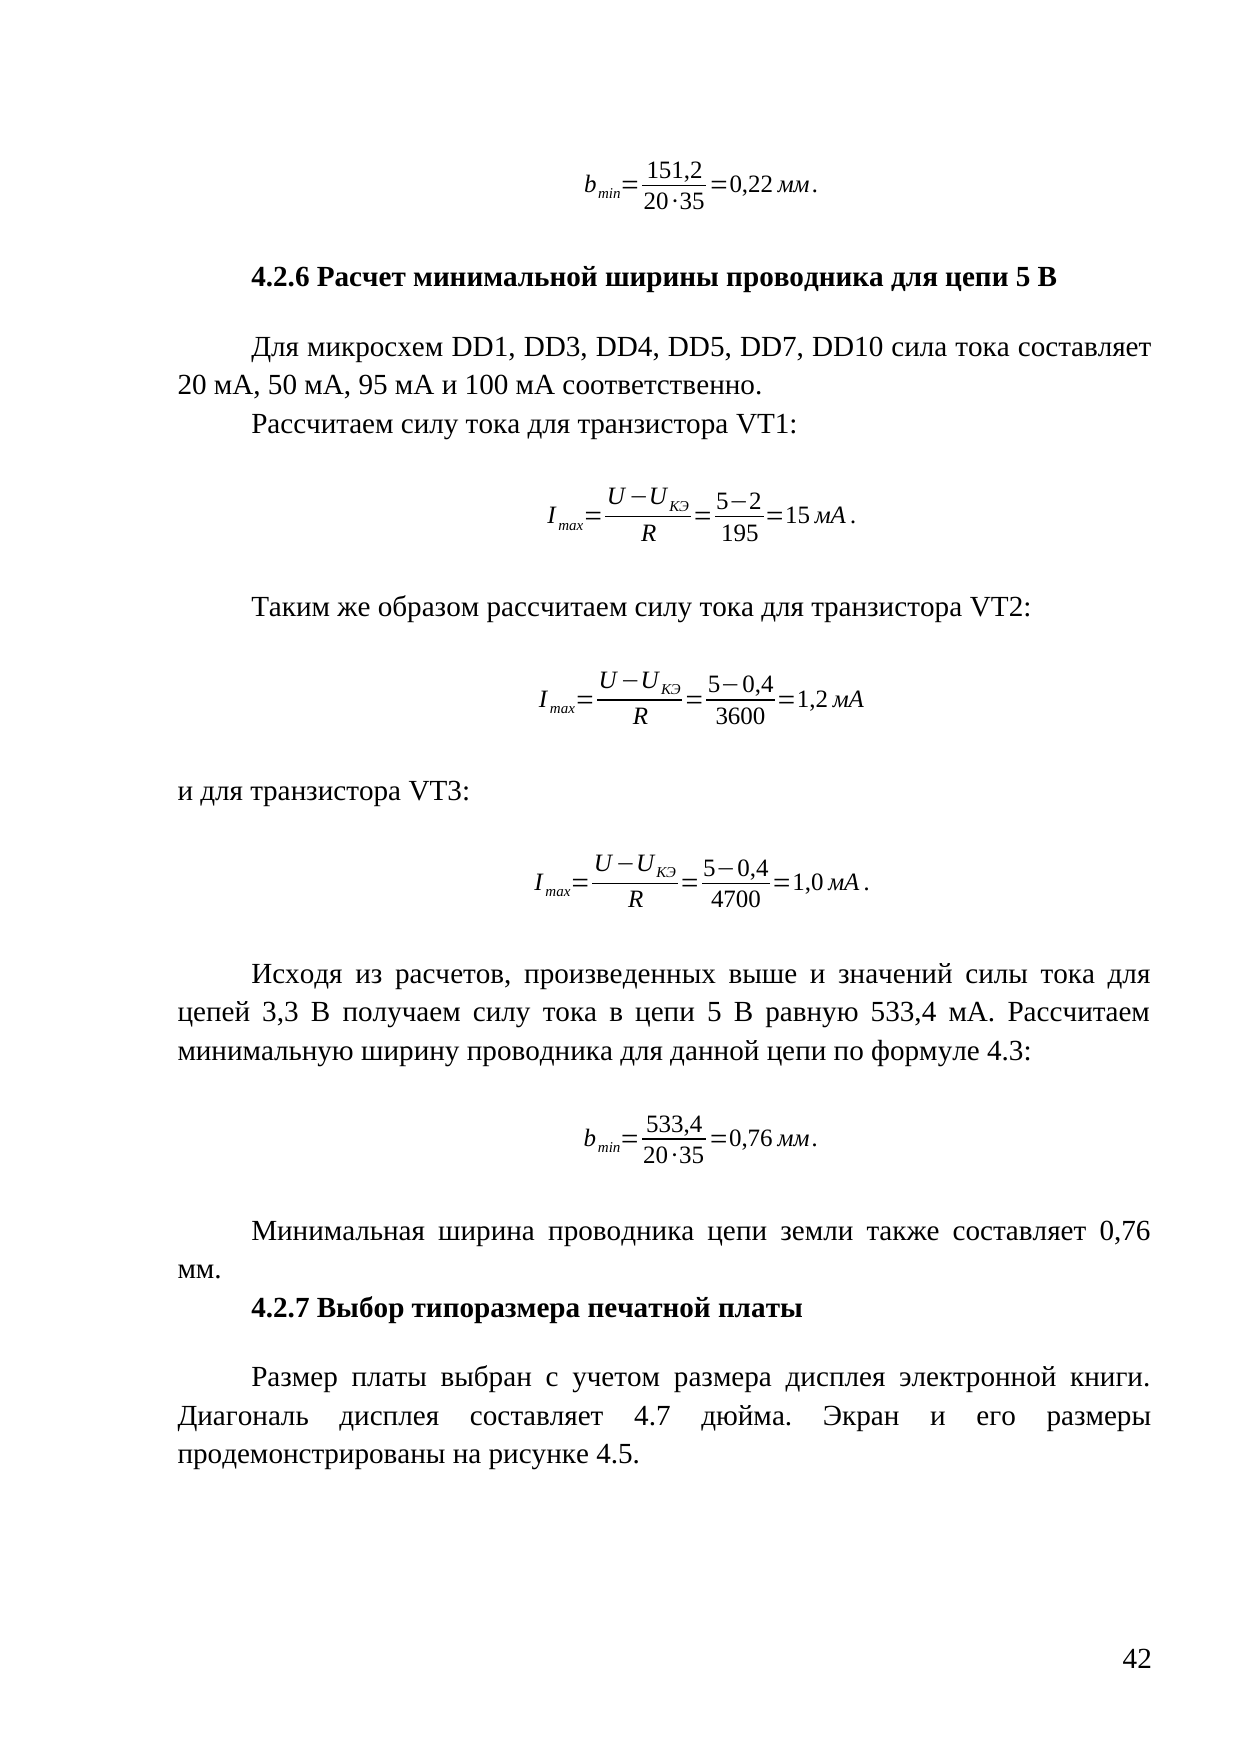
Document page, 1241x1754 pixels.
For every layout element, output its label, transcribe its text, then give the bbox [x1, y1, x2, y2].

subtitle Выбор типоразмера печатной платы [251, 1290, 1152, 1323]
text Размер платы выбран с учетом размера дисплея электронной книги. Диагональ дисплея составляет 4.7 дюйма. Экран и его размеры продемонстрированы на рисунке 4.5. [177, 1359, 1152, 1470]
text Минимальная ширина проводника цепи земли также составляет 0,76 мм. [177, 1213, 1152, 1285]
text Исходя из расчетов, произведенных выше и значений силы тока для цепей 3,3 В получаем силу тока в цепи 5 В равную 533,4 мА. Рассчитаем минимальную ширину проводника для данной цепи по формуле 4.3: [177, 956, 1152, 1067]
text Таким же образом рассчитаем силу тока для транзистора VT2: [177, 589, 1152, 623]
subtitle Расчет минимальной ширины проводника для цепи 5 В [251, 259, 1152, 293]
text и для транзистора VT3: [177, 773, 1152, 806]
text Рассчитаем силу тока для транзистора VT1: [177, 406, 1152, 439]
text Для микросхем DD1, DD3, DD4, DD5, DD7, DD10 сила тока составляет 20 мА, 50 мА, 95 мА и 100 мА соответственно. [177, 329, 1152, 401]
